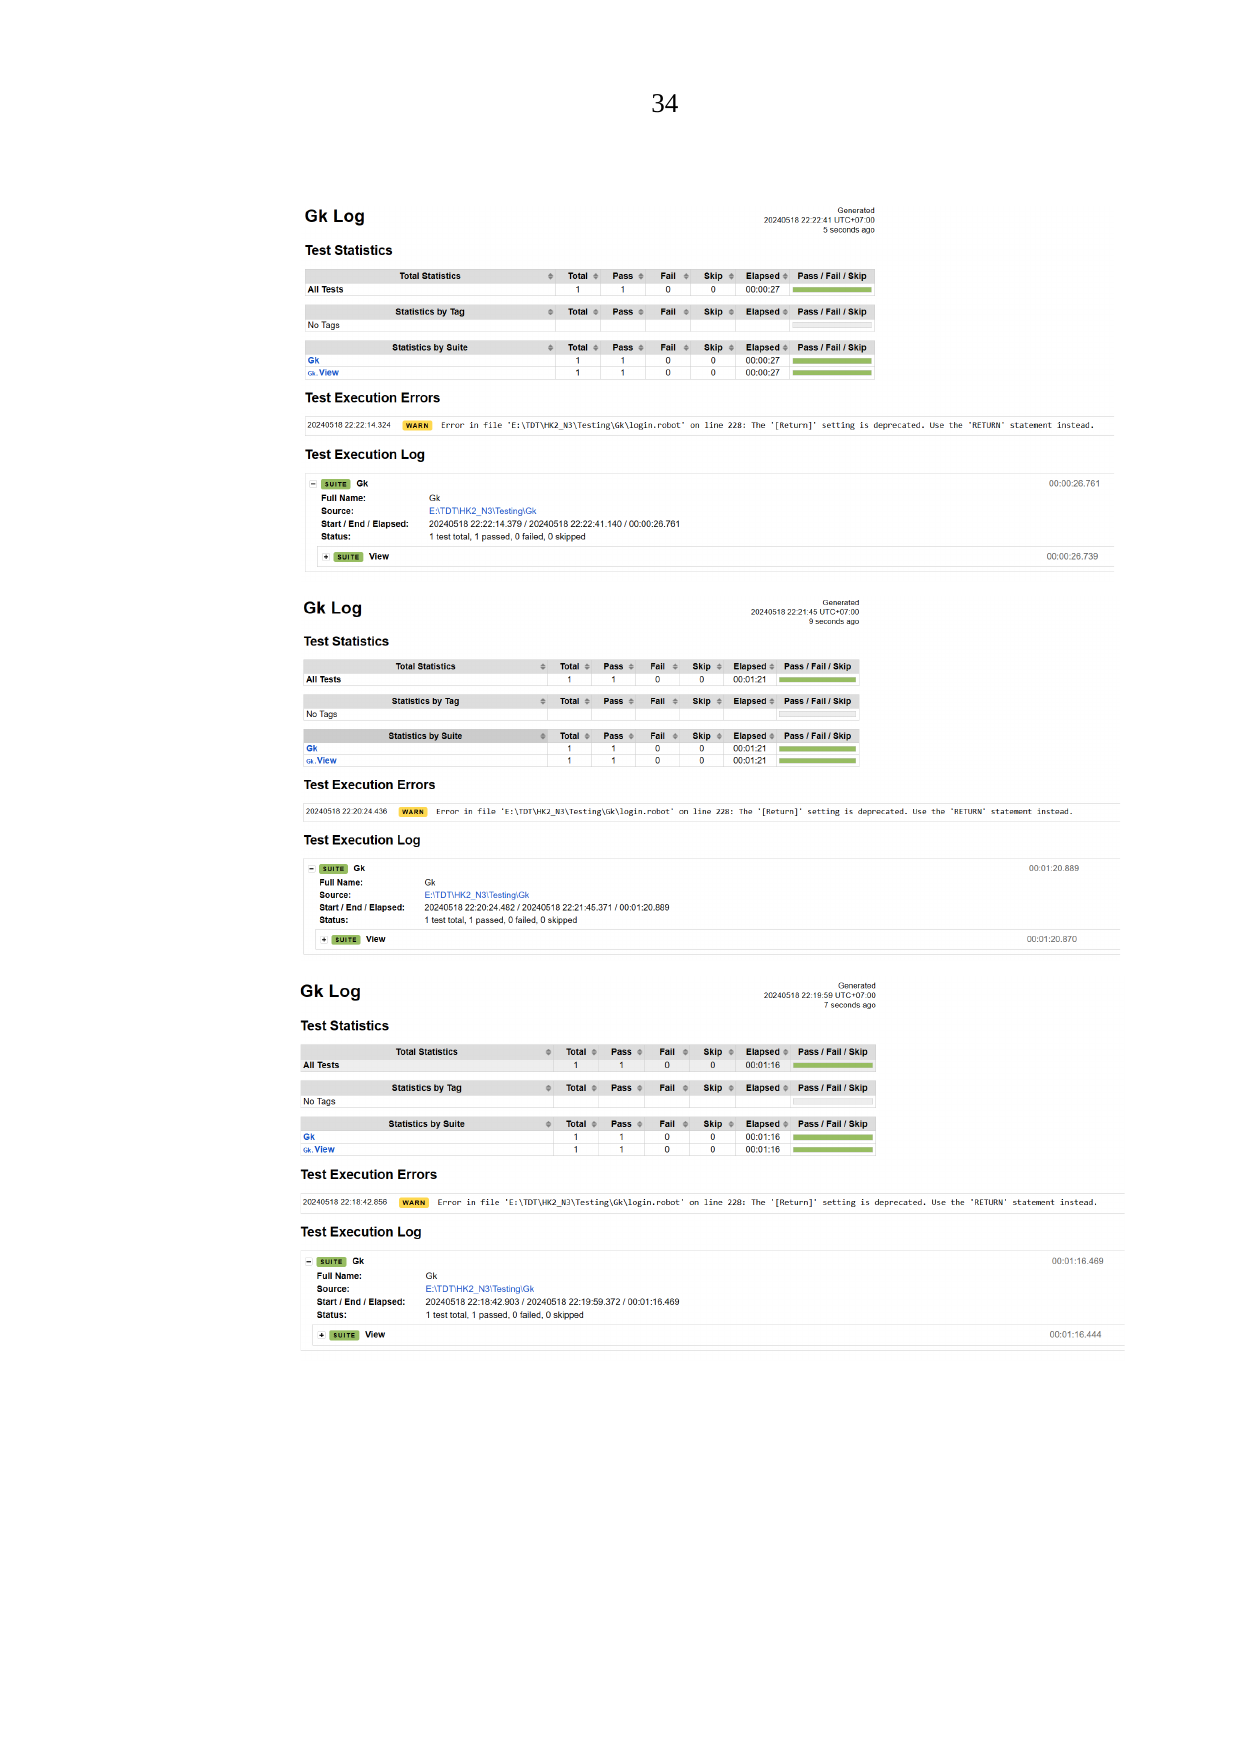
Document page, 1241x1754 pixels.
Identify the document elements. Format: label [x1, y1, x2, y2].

picture [300, 206, 1115, 582]
picture [300, 596, 1121, 961]
picture [300, 976, 1125, 1361]
